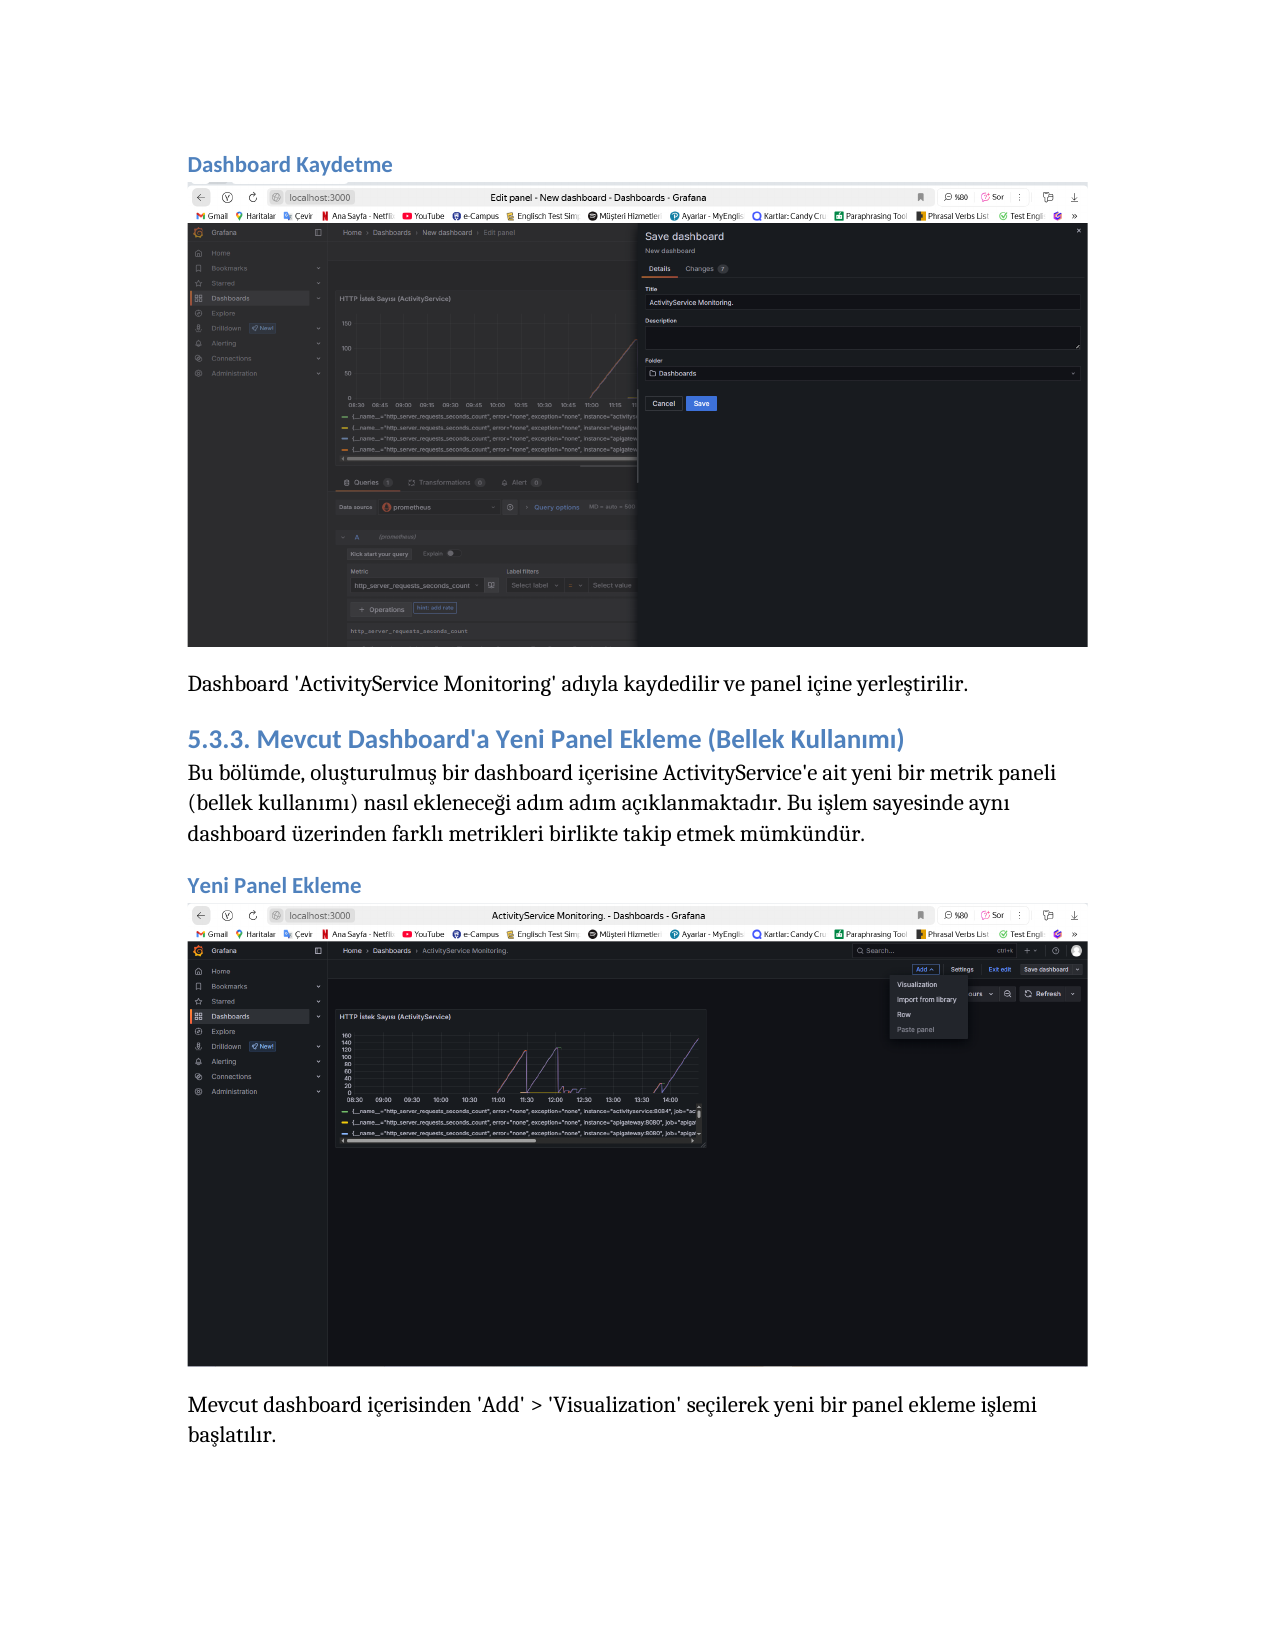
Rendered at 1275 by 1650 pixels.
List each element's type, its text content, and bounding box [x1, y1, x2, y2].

text Mevcut dashboard içerisinden 'Add' > 'Visualization' seçilerek yeni bir panel ekleme işlemi başlatılır. [187, 1391, 1087, 1448]
subtitle Dashboard Kaydetme [187, 150, 1087, 178]
text Dashboard 'ActivityService Monitoring' adıyla kaydedilir ve panel içine yerleştirilir. [187, 671, 1087, 697]
subtitle 5.3.3. Mevcut Dashboard'a Yeni Panel Ekleme (Bellek Kullanımı) [187, 722, 1087, 755]
picture [187, 182, 1088, 647]
picture [187, 903, 1088, 1367]
subtitle Yeni Panel Ekleme [187, 871, 1087, 899]
text Bu bölümde, oluşturulmuş bir dashboard içerisine ActivityService'e ait yeni bir metrik paneli (bellek kullanımı) nasıl ekleneceği adım adım açıklanmaktadır. Bu işlem sayesinde aynı dashboard üzerinden farklı metrikleri birlikte takip etmek mümkündür. [187, 760, 1087, 847]
